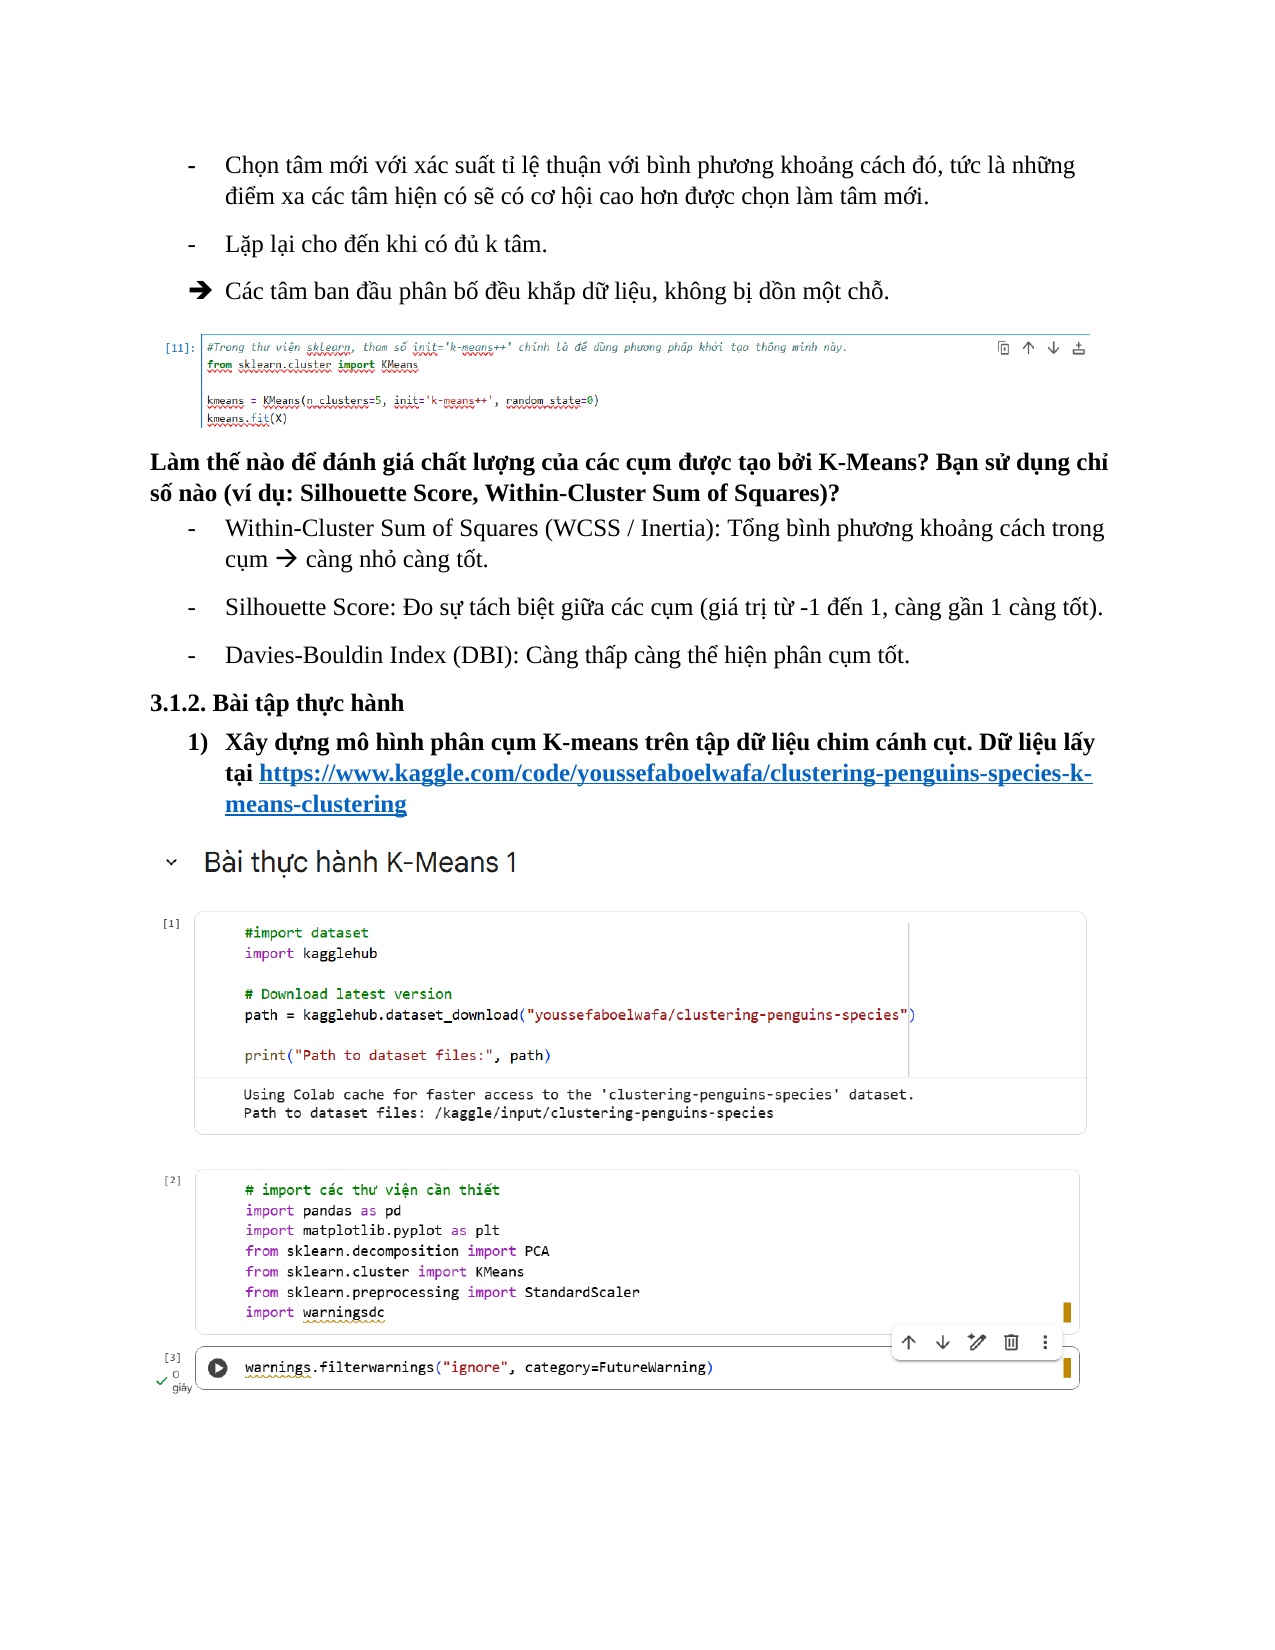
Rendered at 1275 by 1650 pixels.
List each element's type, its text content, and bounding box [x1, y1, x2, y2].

list Các tâm ban đầu phân bố đều khắp dữ liệu, không bị dồn một chỗ. [187, 276, 1125, 305]
list Chọn tâm mới với xác suất tỉ lệ thuận với bình phương khoảng cách đó, tức là những điểm xa các tâm hiện có sẽ có cơ hội cao hơn được chọn làm tâm mới. [187, 150, 1125, 210]
subtitle 3.1.2. Bài tập thực hành [150, 688, 1125, 716]
picture [150, 1161, 1090, 1394]
picture [150, 324, 1090, 428]
picture [150, 836, 1090, 1142]
list Silhouette Score: Đo sự tách biệt giữa các cụm (giá trị từ -1 đến 1, càng gần 1 càng tốt). [187, 592, 1125, 621]
subtitle Làm thế nào để đánh giá chất lượng của các cụm được tạo bởi K-Means? Bạn sử dụng chỉ số nào (ví dụ: Silhouette Score, Within-Cluster Sum of Squares)? [150, 447, 1125, 507]
list Within-Cluster Sum of Squares (WCSS / Inertia): Tổng bình phương khoảng cách trong cụm càng nhỏ càng tốt. [187, 513, 1125, 573]
list Davies-Bouldin Index (DBI): Càng thấp càng thể hiện phân cụm tốt. [187, 640, 1125, 669]
list Xây dựng mô hình phân cụm K-means trên tập dữ liệu chim cánh cụt. Dữ liệu lấy tại https://www.kaggle.com/code/youssefaboelwafa/clustering-penguins-species-k-means-clustering [187, 727, 1125, 818]
list Lặp lại cho đến khi có đủ k tâm. [187, 229, 1125, 257]
